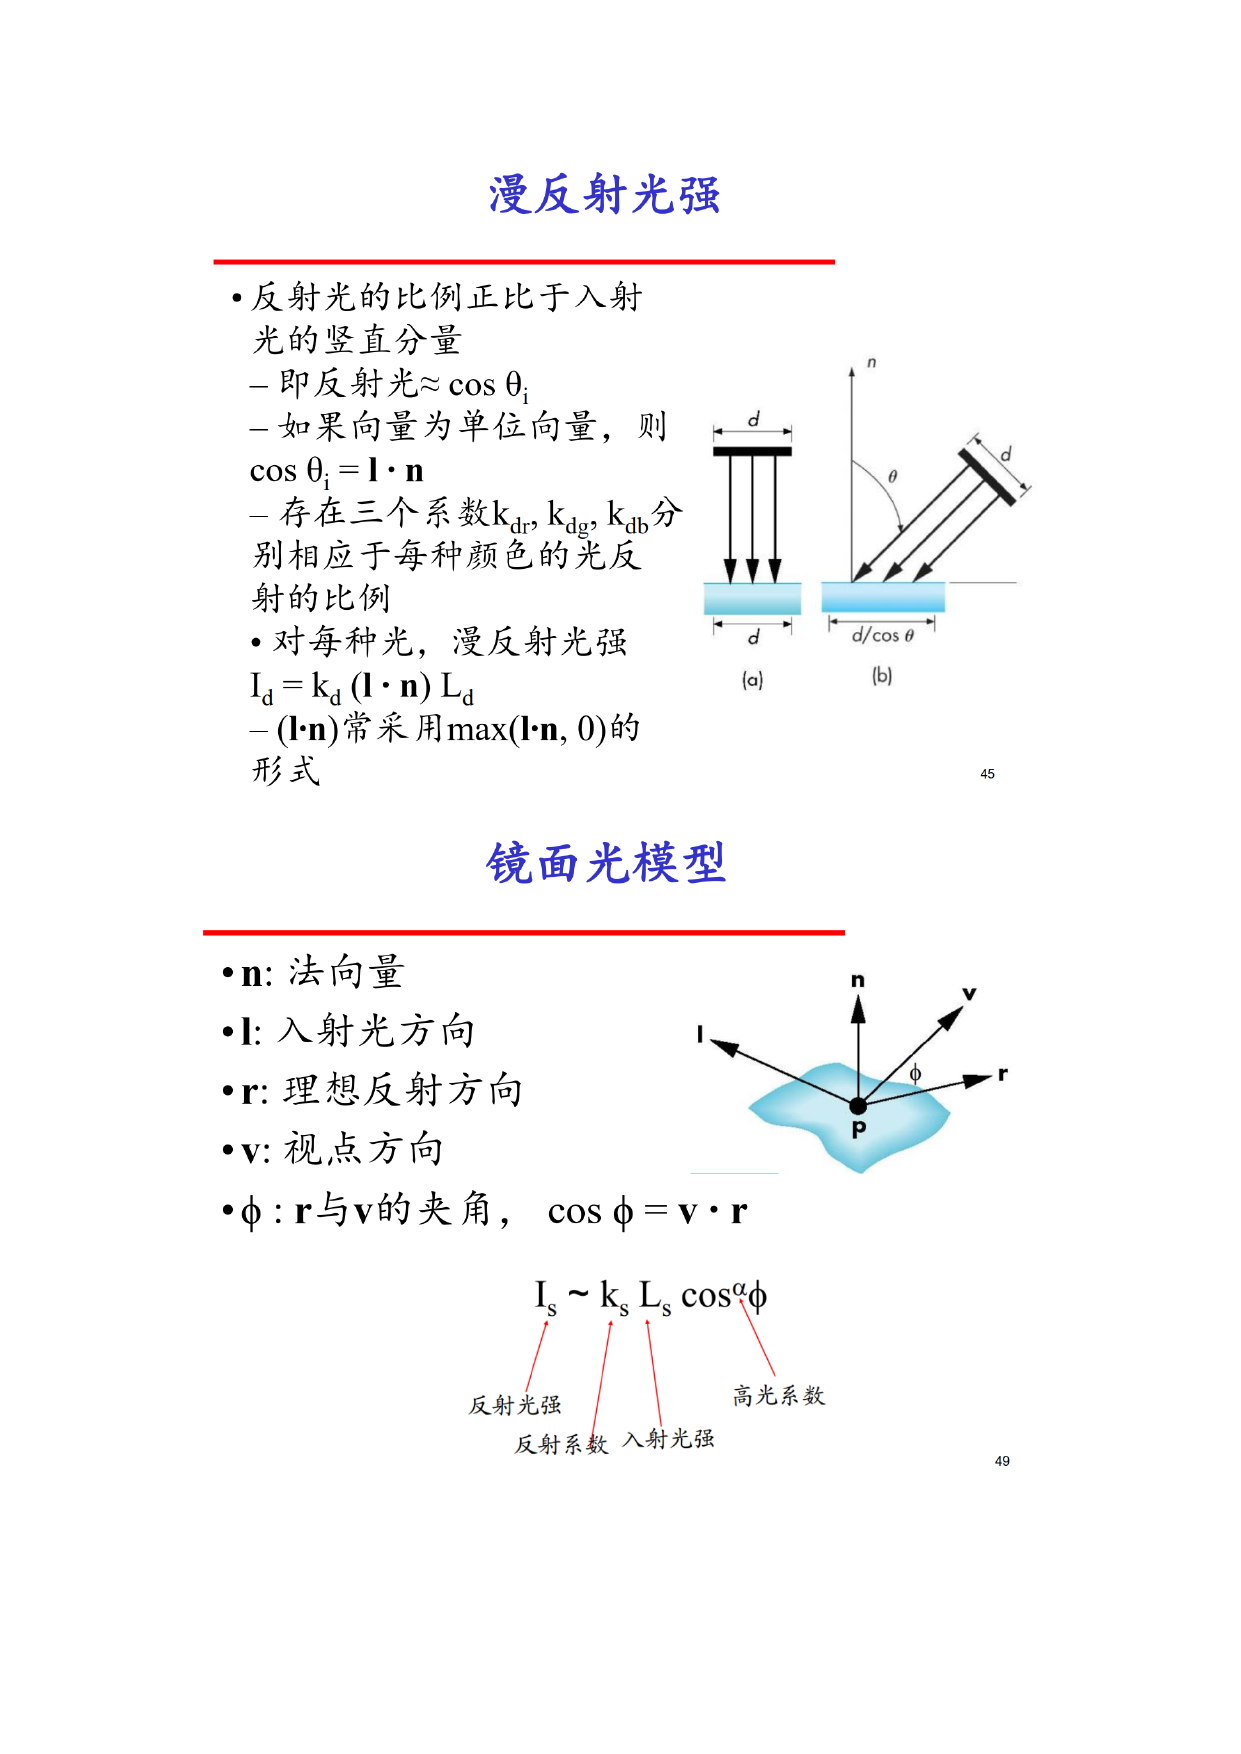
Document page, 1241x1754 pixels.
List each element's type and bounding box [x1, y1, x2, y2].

picture [187, 812, 1052, 1472]
picture [187, 162, 1051, 798]
